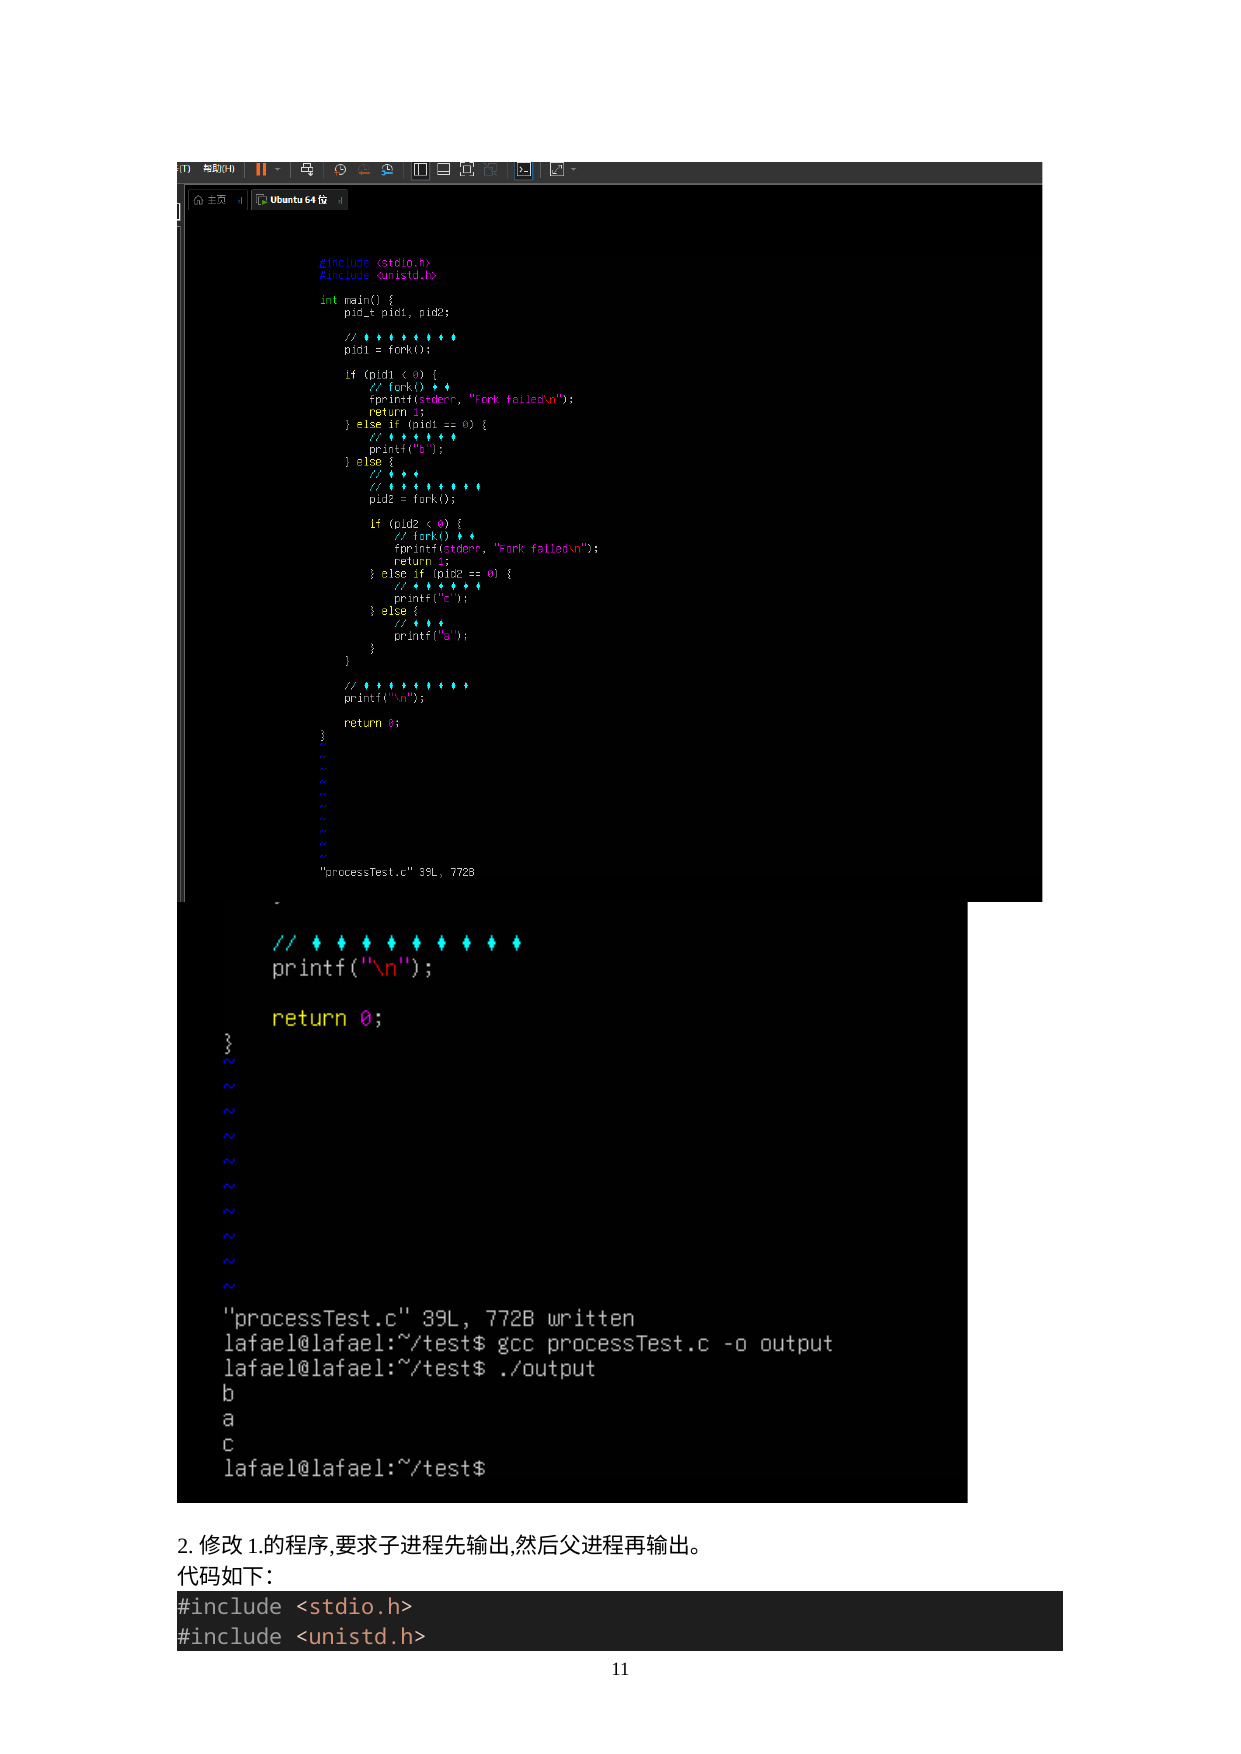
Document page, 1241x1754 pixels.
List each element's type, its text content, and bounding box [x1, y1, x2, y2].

text #include <stdio.h> [177, 1591, 1063, 1621]
text #include <unistd.h> [177, 1621, 1063, 1651]
picture [177, 162, 1043, 1503]
text 2. 修改1.的程序,要求子进程先输出,然后父进程再输出｡ [177, 1528, 1063, 1559]
text 代码如下： [177, 1559, 1063, 1591]
